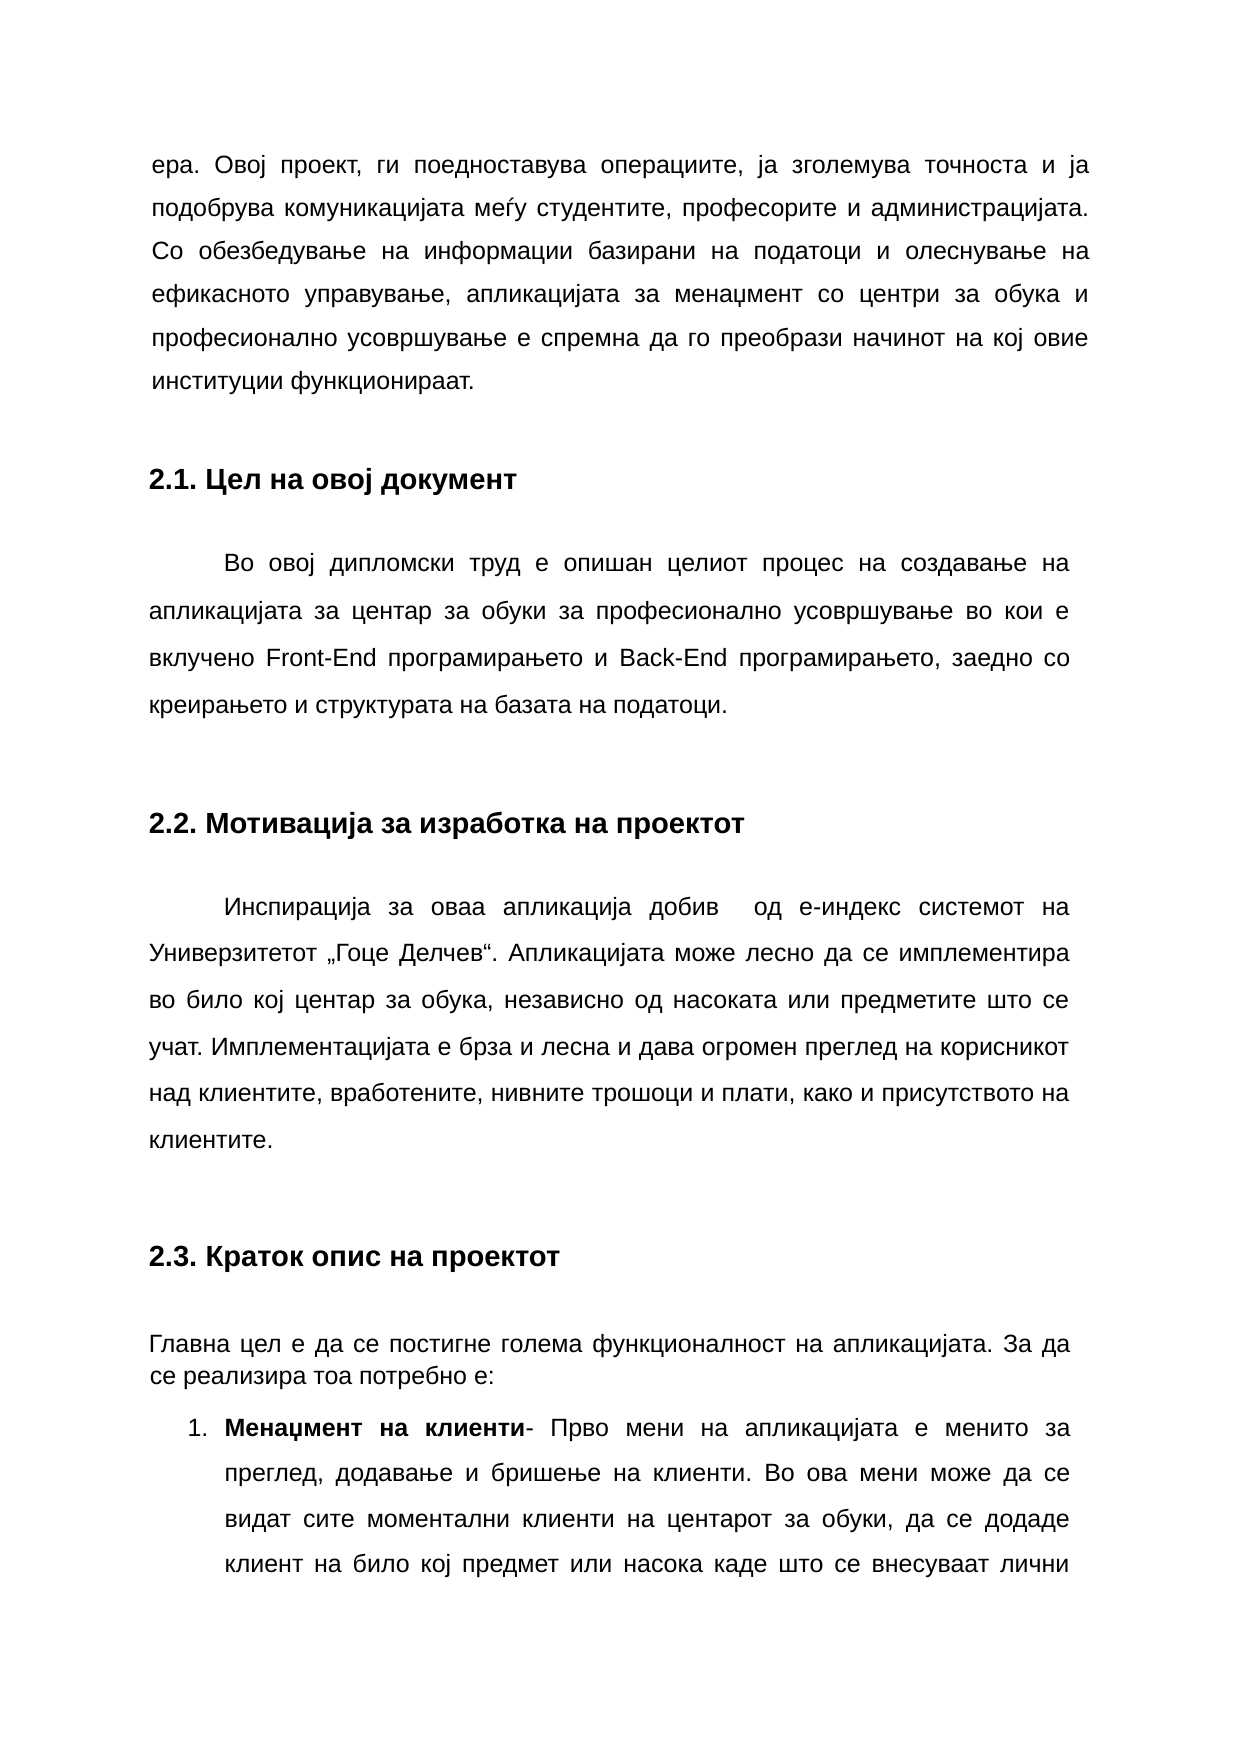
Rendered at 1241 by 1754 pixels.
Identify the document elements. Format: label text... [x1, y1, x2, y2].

subtitle Мотивација за изработка на проектот [148, 806, 1090, 839]
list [187, 1413, 1071, 1577]
text Главна цел е да се постигне голема функционалност на апликацијата. За да се реализира тоа потребно е: [148, 1329, 1071, 1390]
text Во овој дипломски труд е опишан целиот процес на создавање на апликацијата за центар за обуки за професионално усовршување во кои е вклучено Front-End програмирањето и Back-End програмирањето, заедно со креирањето и структурата на базата на податоци. [148, 548, 1071, 719]
subtitle Краток опис на проектот [148, 1239, 1090, 1273]
subtitle Цел на овој документ [148, 462, 1090, 496]
text Инспирација за оваа апликација добив од е-индекс системот на Универзитетот „Гоце Делчев“. Апликацијата може лесно да се имплементира во било кој центар за обука, независно од насоката или предметите што се учат. Имплементацијата е брза и лесна и дава огромен преглед на корисникот над клиентите, вработените, нивните трошоци и плати, како и присутството на клиентите. [148, 892, 1071, 1153]
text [150, 150, 1090, 394]
